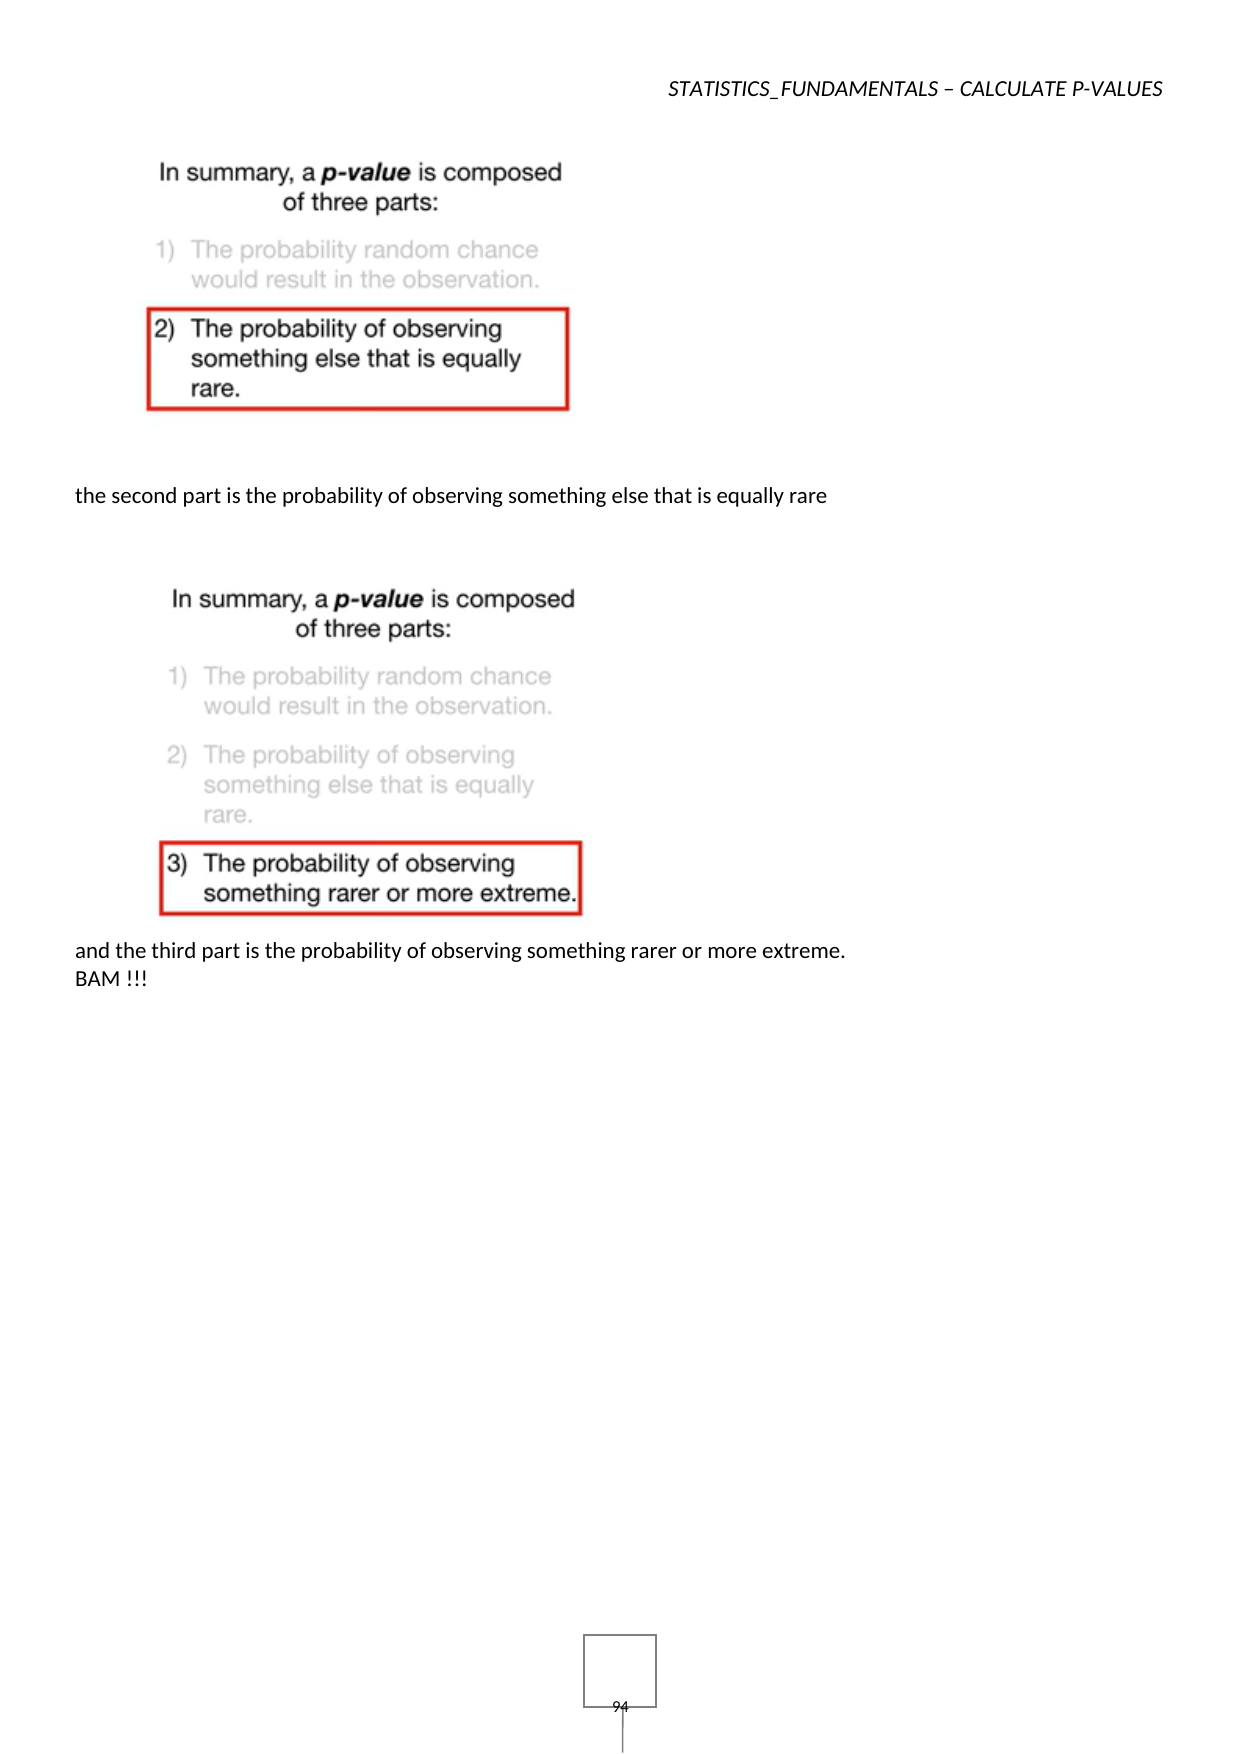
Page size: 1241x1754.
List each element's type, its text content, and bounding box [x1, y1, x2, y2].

picture [75, 537, 665, 936]
text the second part is the probability of observing something else that is equally rare [75, 481, 1165, 509]
text and the third part is the probability of observing something rarer or more extreme. [75, 936, 1165, 964]
picture [75, 129, 677, 482]
text BAM !!! [75, 964, 1165, 992]
